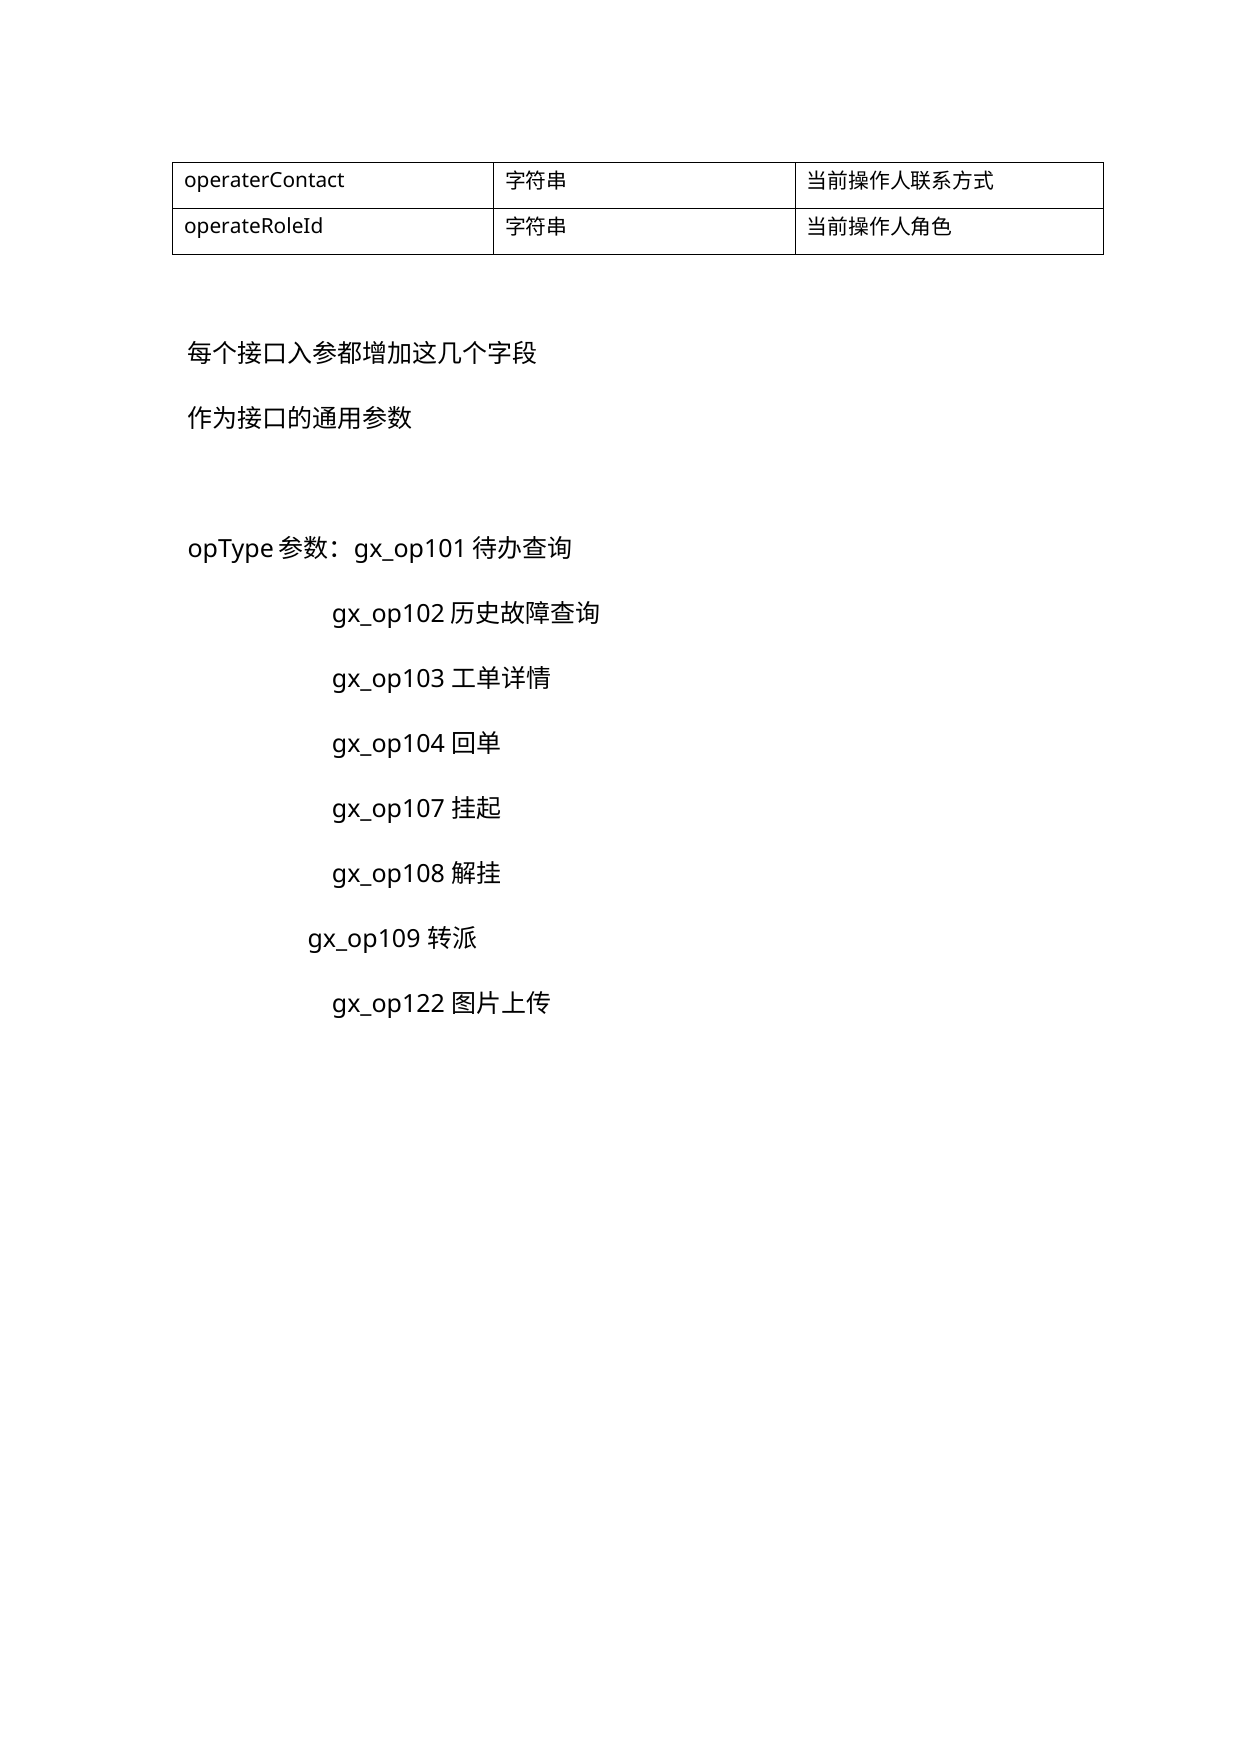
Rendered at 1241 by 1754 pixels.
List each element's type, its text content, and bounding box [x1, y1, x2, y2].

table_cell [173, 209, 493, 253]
text gx_op122 图片上传 [187, 969, 1053, 1034]
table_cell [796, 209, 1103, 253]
text gx_op103 工单详情 [187, 644, 1053, 709]
text gx_op107 挂起 [187, 774, 1053, 839]
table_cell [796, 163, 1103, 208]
text gx_op109 转派 [187, 904, 1053, 969]
text 每个接口入参都增加这几个字段 [187, 319, 1053, 384]
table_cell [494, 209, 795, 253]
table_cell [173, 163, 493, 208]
text gx_op108 解挂 [187, 839, 1053, 904]
text opType参数：gx_op101待办查询 [187, 514, 1053, 579]
text 作为接口的通用参数 [187, 384, 1053, 449]
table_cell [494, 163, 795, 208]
text gx_op102历史故障查询 [187, 579, 1053, 644]
text gx_op104 回单 [187, 709, 1053, 774]
